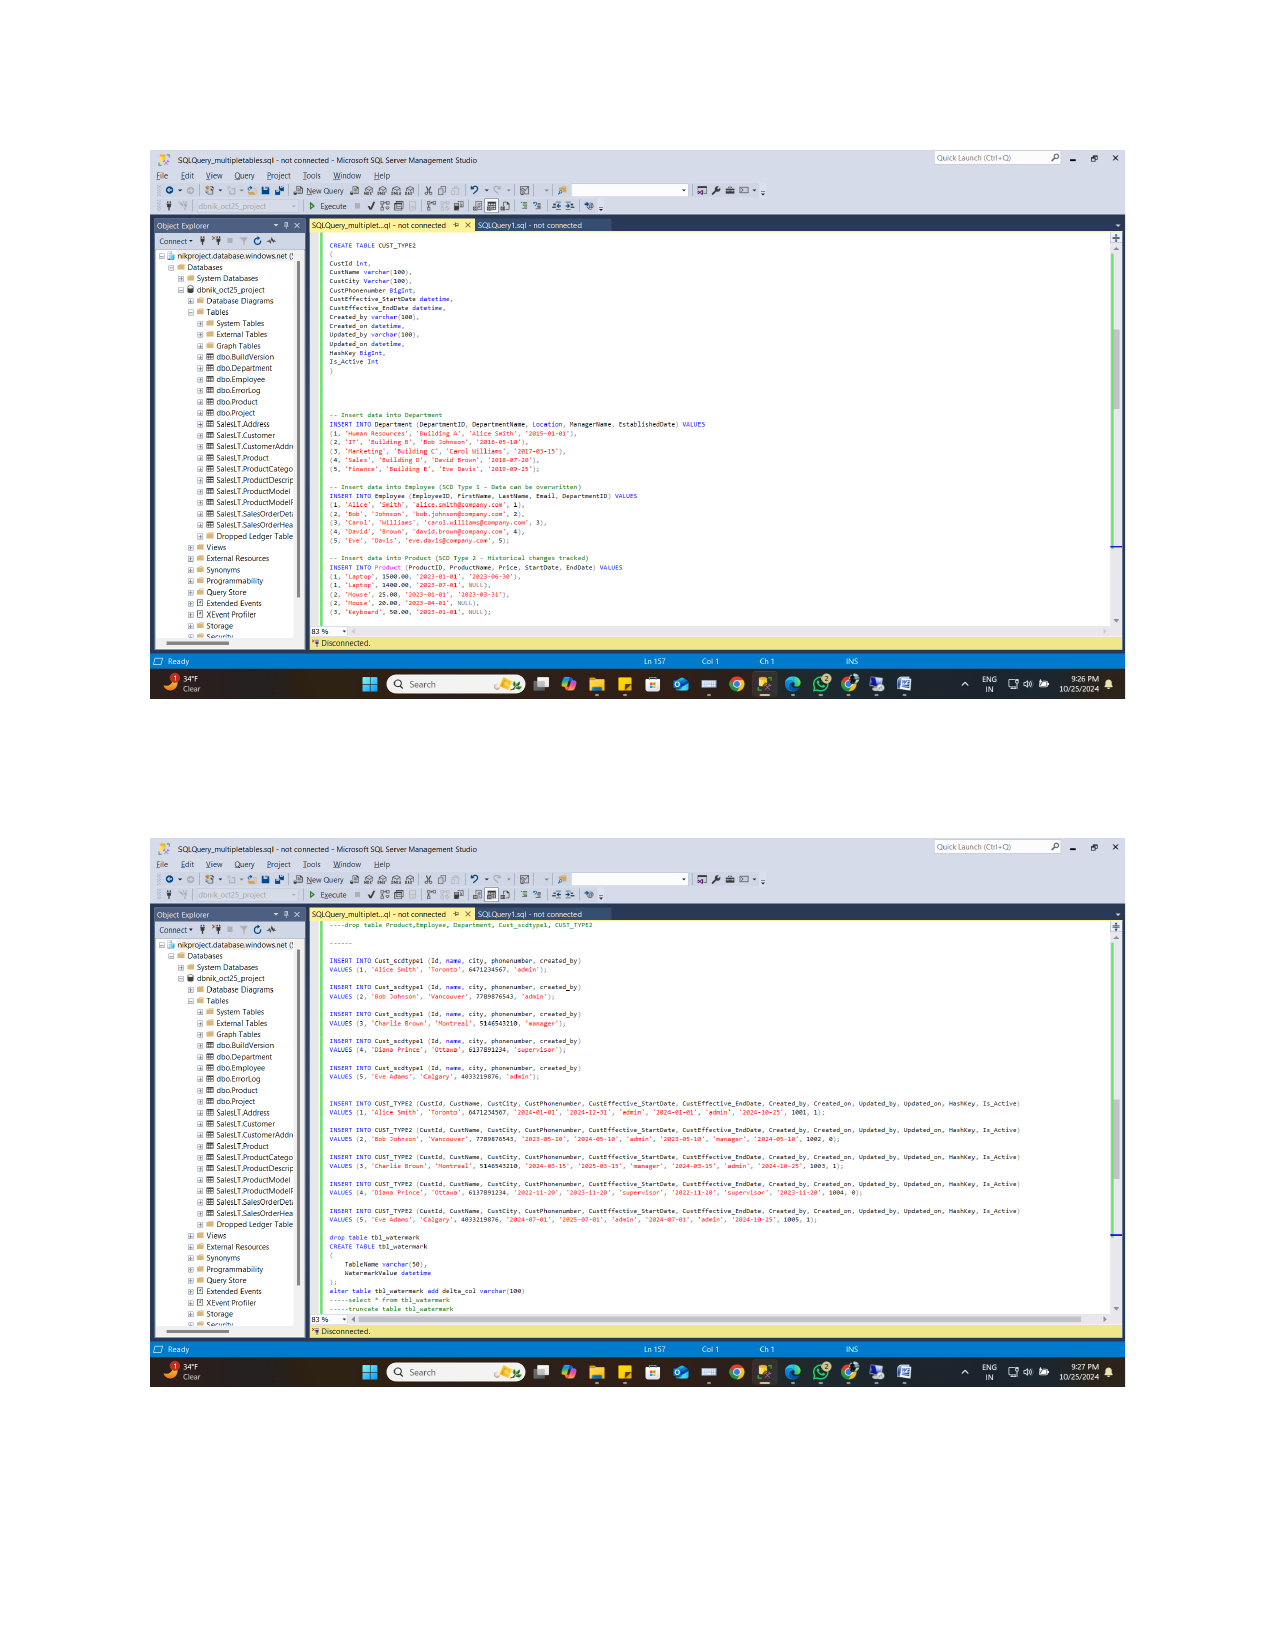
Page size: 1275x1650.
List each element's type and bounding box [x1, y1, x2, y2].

picture [150, 838, 1125, 1387]
picture [150, 150, 1125, 699]
